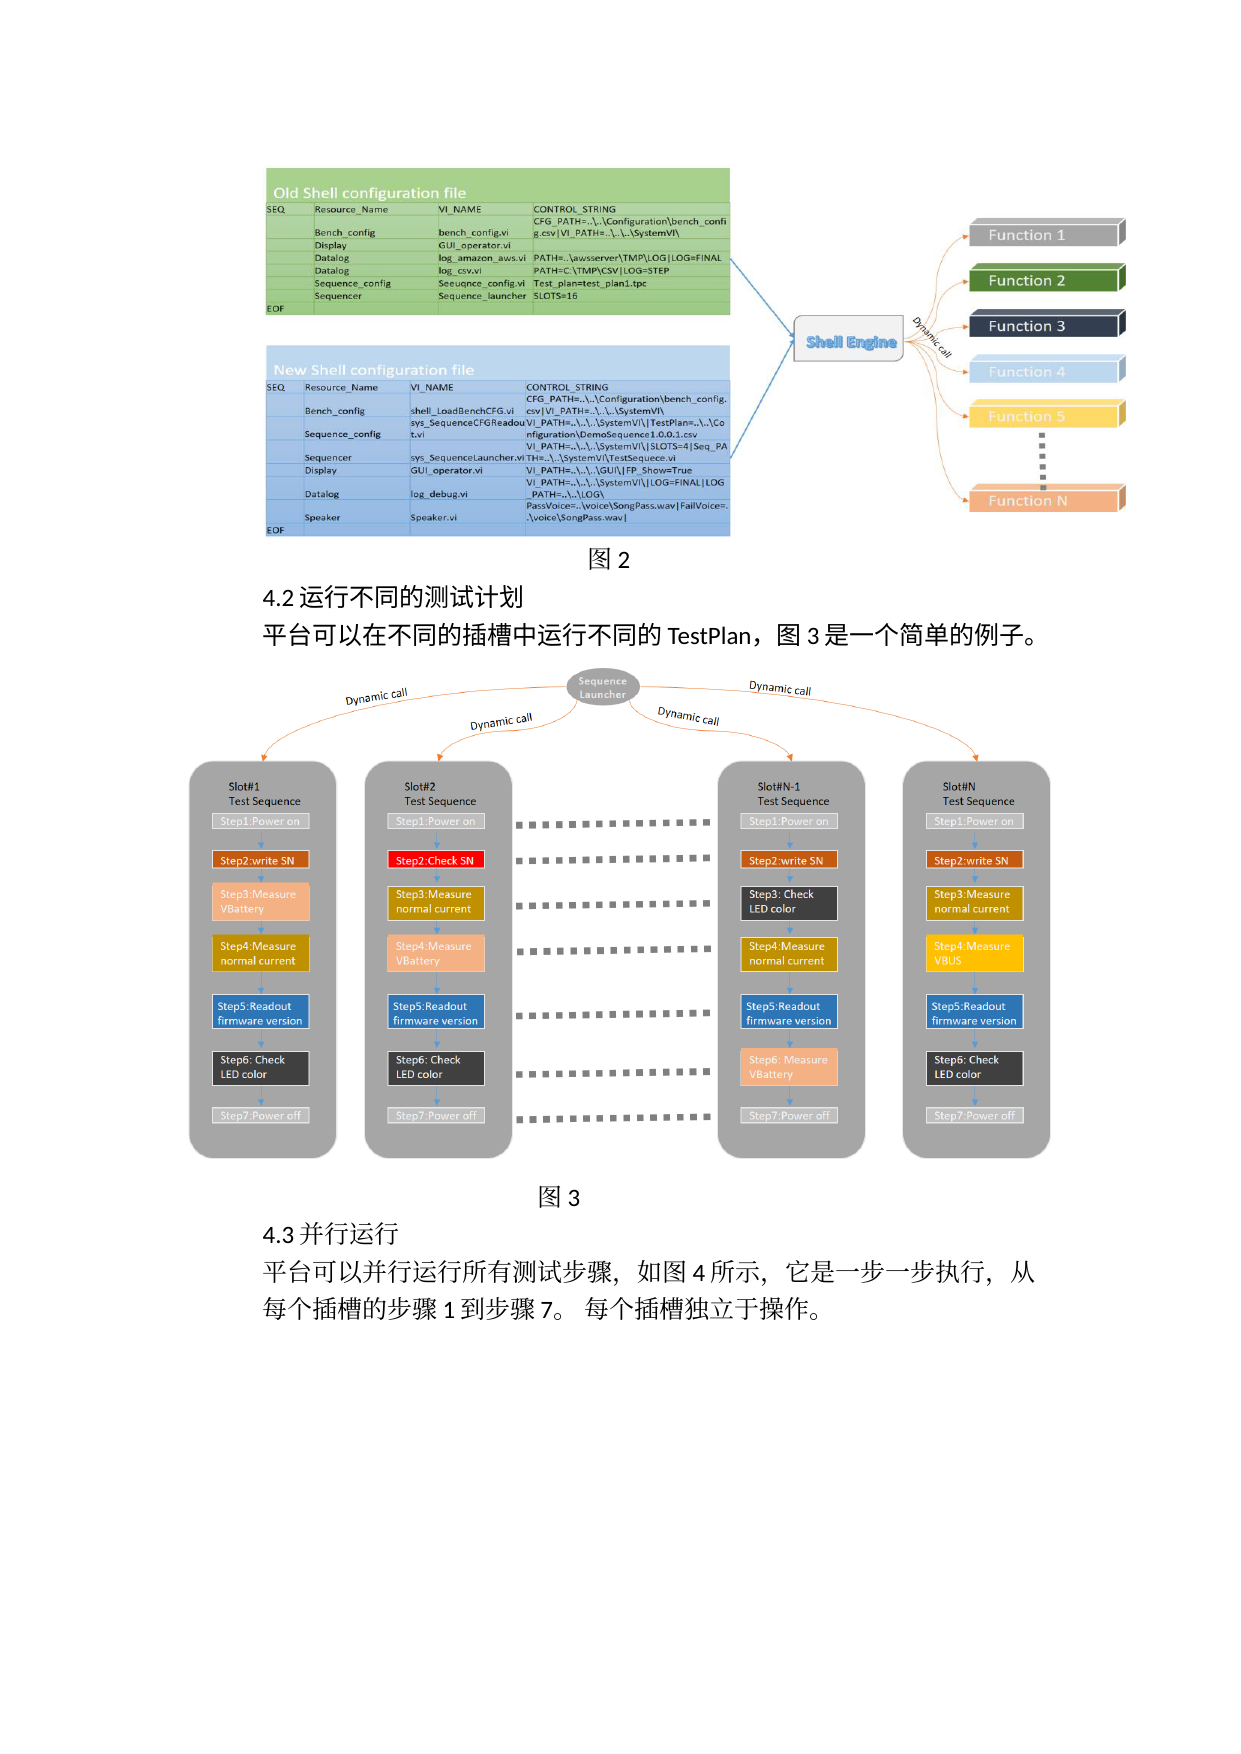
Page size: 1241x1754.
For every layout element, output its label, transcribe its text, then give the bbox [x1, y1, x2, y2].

picture [262, 165, 1128, 539]
text 图3 [187, 1177, 1053, 1214]
text 图2 [262, 539, 1053, 577]
picture [187, 663, 1053, 1166]
text 4.2运行不同的测试计划 平台可以在不同的插槽中运行不同的TestPlan，图3是一个简单的例子。 [262, 577, 1053, 652]
text 4.3并行运行 平台可以并行运行所有测试步骤，如图4所示，它是一步一步执行，从每个插槽的步骤1到步骤7。 每个插槽独立于操作。 [262, 1214, 1053, 1327]
